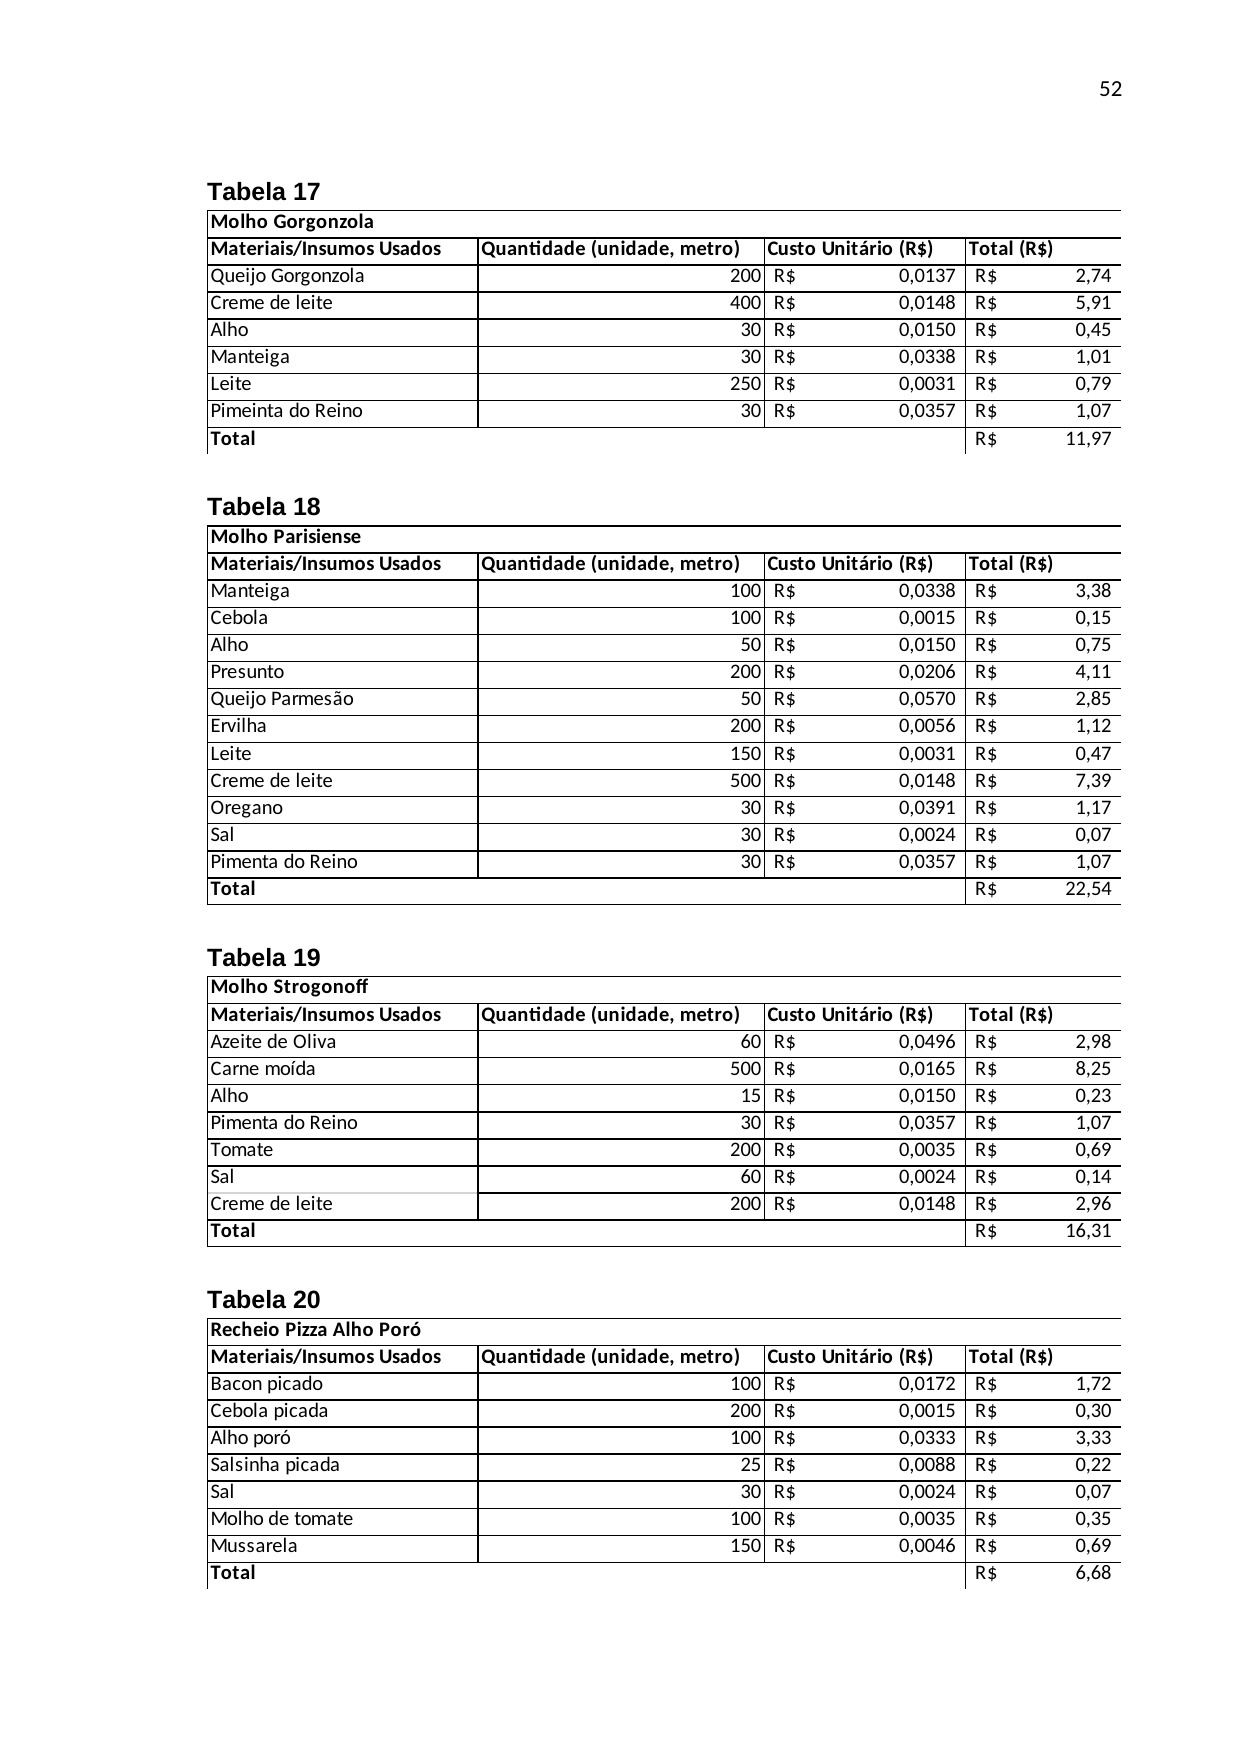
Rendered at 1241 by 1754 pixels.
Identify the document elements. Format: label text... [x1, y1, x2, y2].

text Tabela 18 [207, 492, 1122, 521]
text Tabela 19 [207, 943, 1122, 972]
text Tabela 17 [207, 177, 1122, 206]
text Tabela 20 [207, 1285, 1122, 1314]
